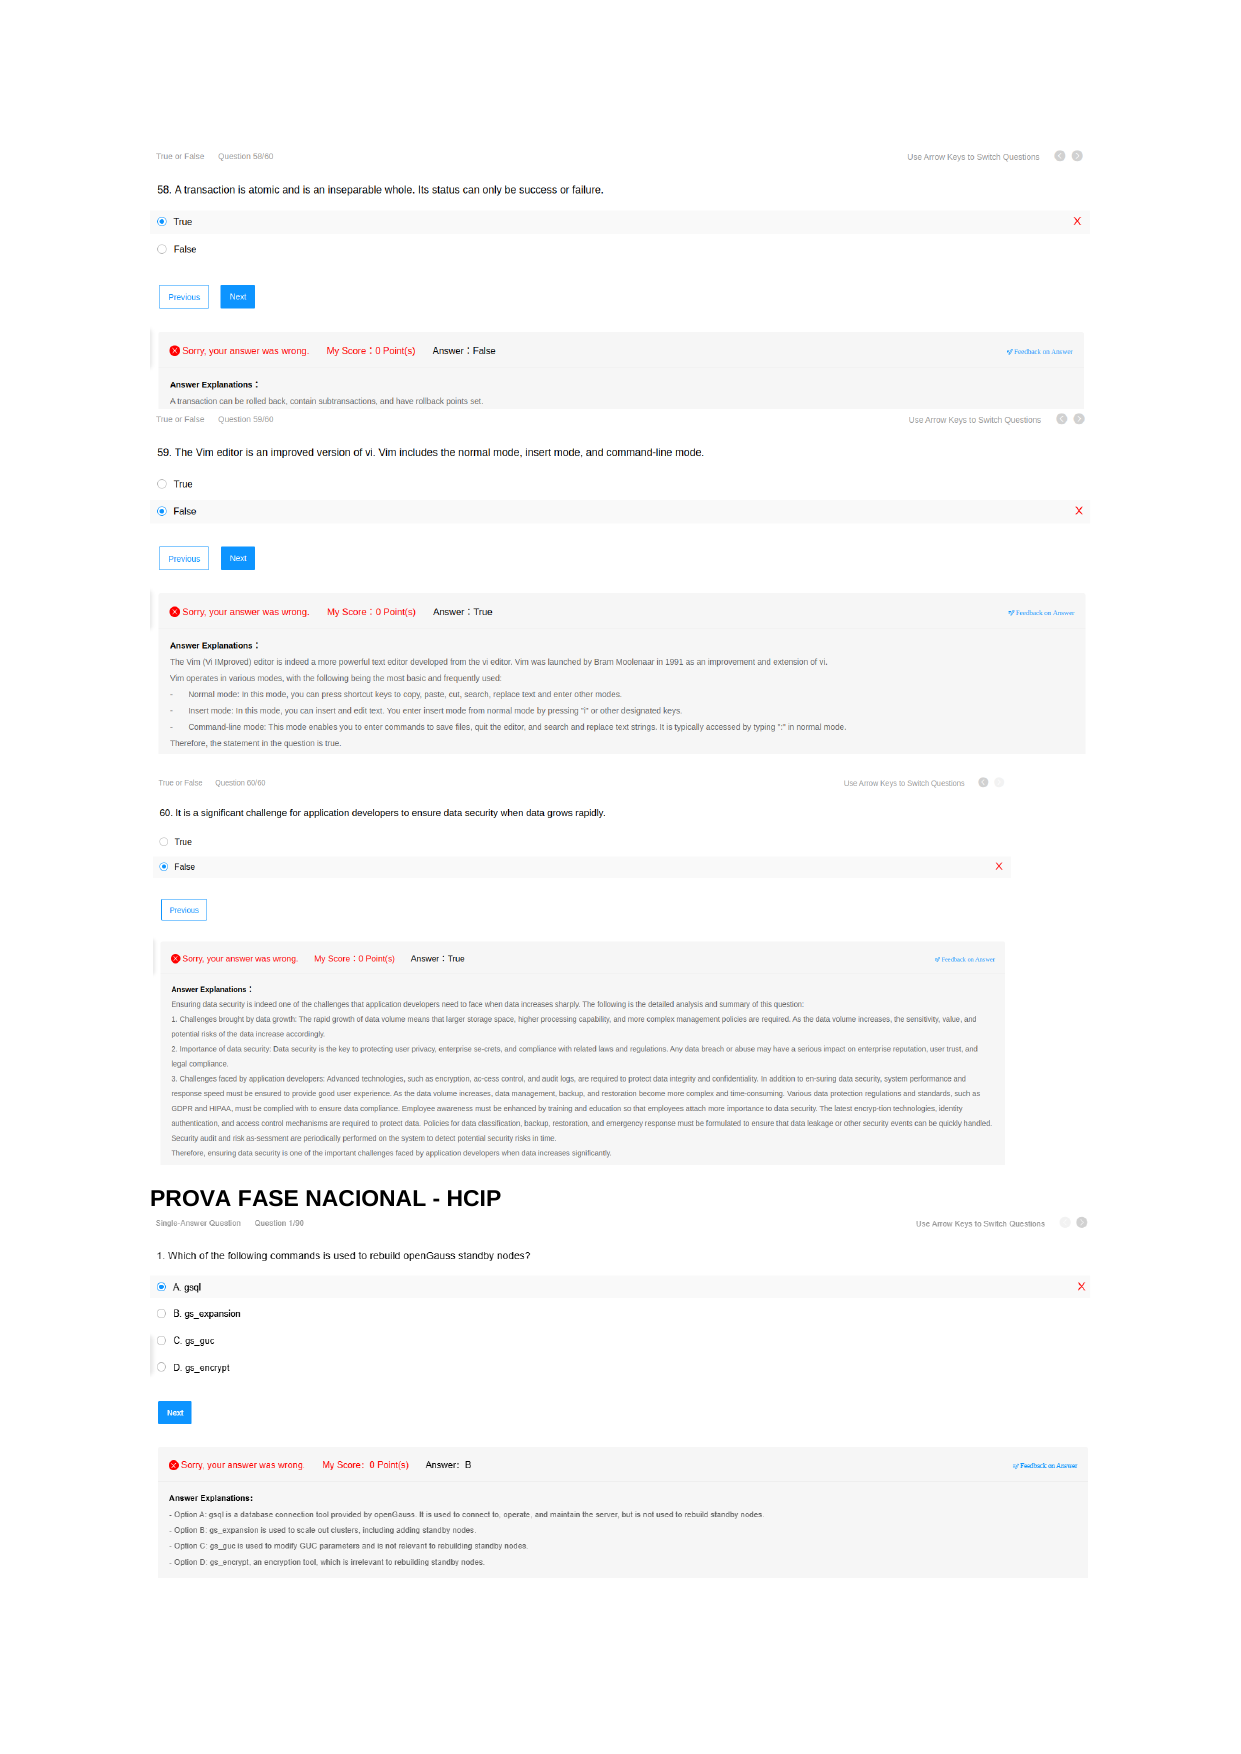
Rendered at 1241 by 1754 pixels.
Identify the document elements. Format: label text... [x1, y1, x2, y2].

text PROVA FASE NACIONAL - HCIP [150, 1150, 1090, 1211]
picture [150, 412, 1091, 754]
picture [150, 1214, 1091, 1578]
picture [153, 776, 1011, 1165]
picture [150, 150, 1091, 409]
